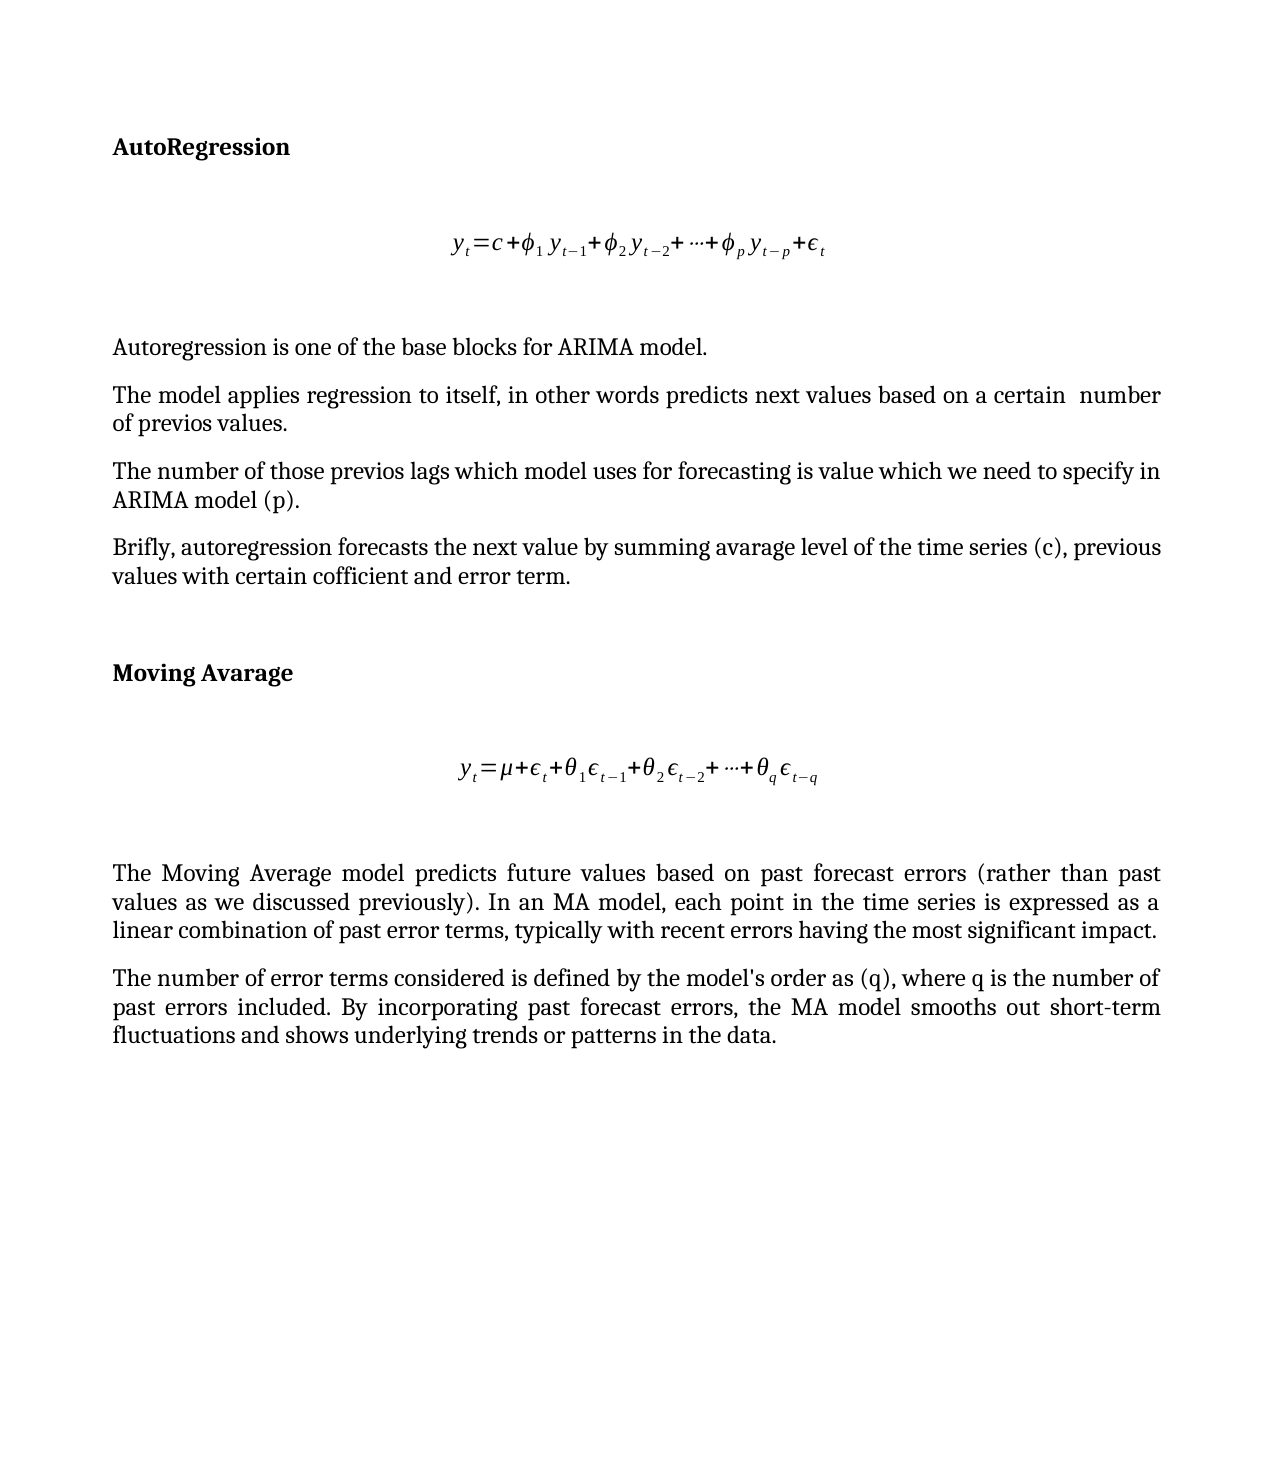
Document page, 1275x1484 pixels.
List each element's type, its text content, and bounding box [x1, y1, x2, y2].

text Brifly, autoregression forecasts the next value by summing avarage level of the time series (c), previous values with certain cofficient and error term. [112, 533, 1162, 591]
text Autoregression is one of the base blocks for ARIMA model. [112, 333, 1162, 362]
text The number of error terms considered is defined by the model's order as (q), where q is the number of past errors included. By incorporating past forecast errors, the MA model smooths out short-term fluctuations and shows underlying trends or patterns in the data. [112, 964, 1162, 1050]
subtitle Moving Avarage [112, 659, 1162, 688]
subtitle AutoRegression [112, 133, 1162, 162]
text The number of those previos lags which model uses for forecasting is value which we need to specify in ARIMA model (p). [112, 457, 1162, 514]
text The model applies regression to itself, in other words predicts next values based on a certain number of previos values. [112, 381, 1162, 438]
text The Moving Average model predicts future values based on past forecast errors (rather than past values as we discussed previously). In an MA model, each point in the time series is expressed as a linear combination of past error terms, typically with recent errors having the most significant impact. [112, 859, 1162, 945]
